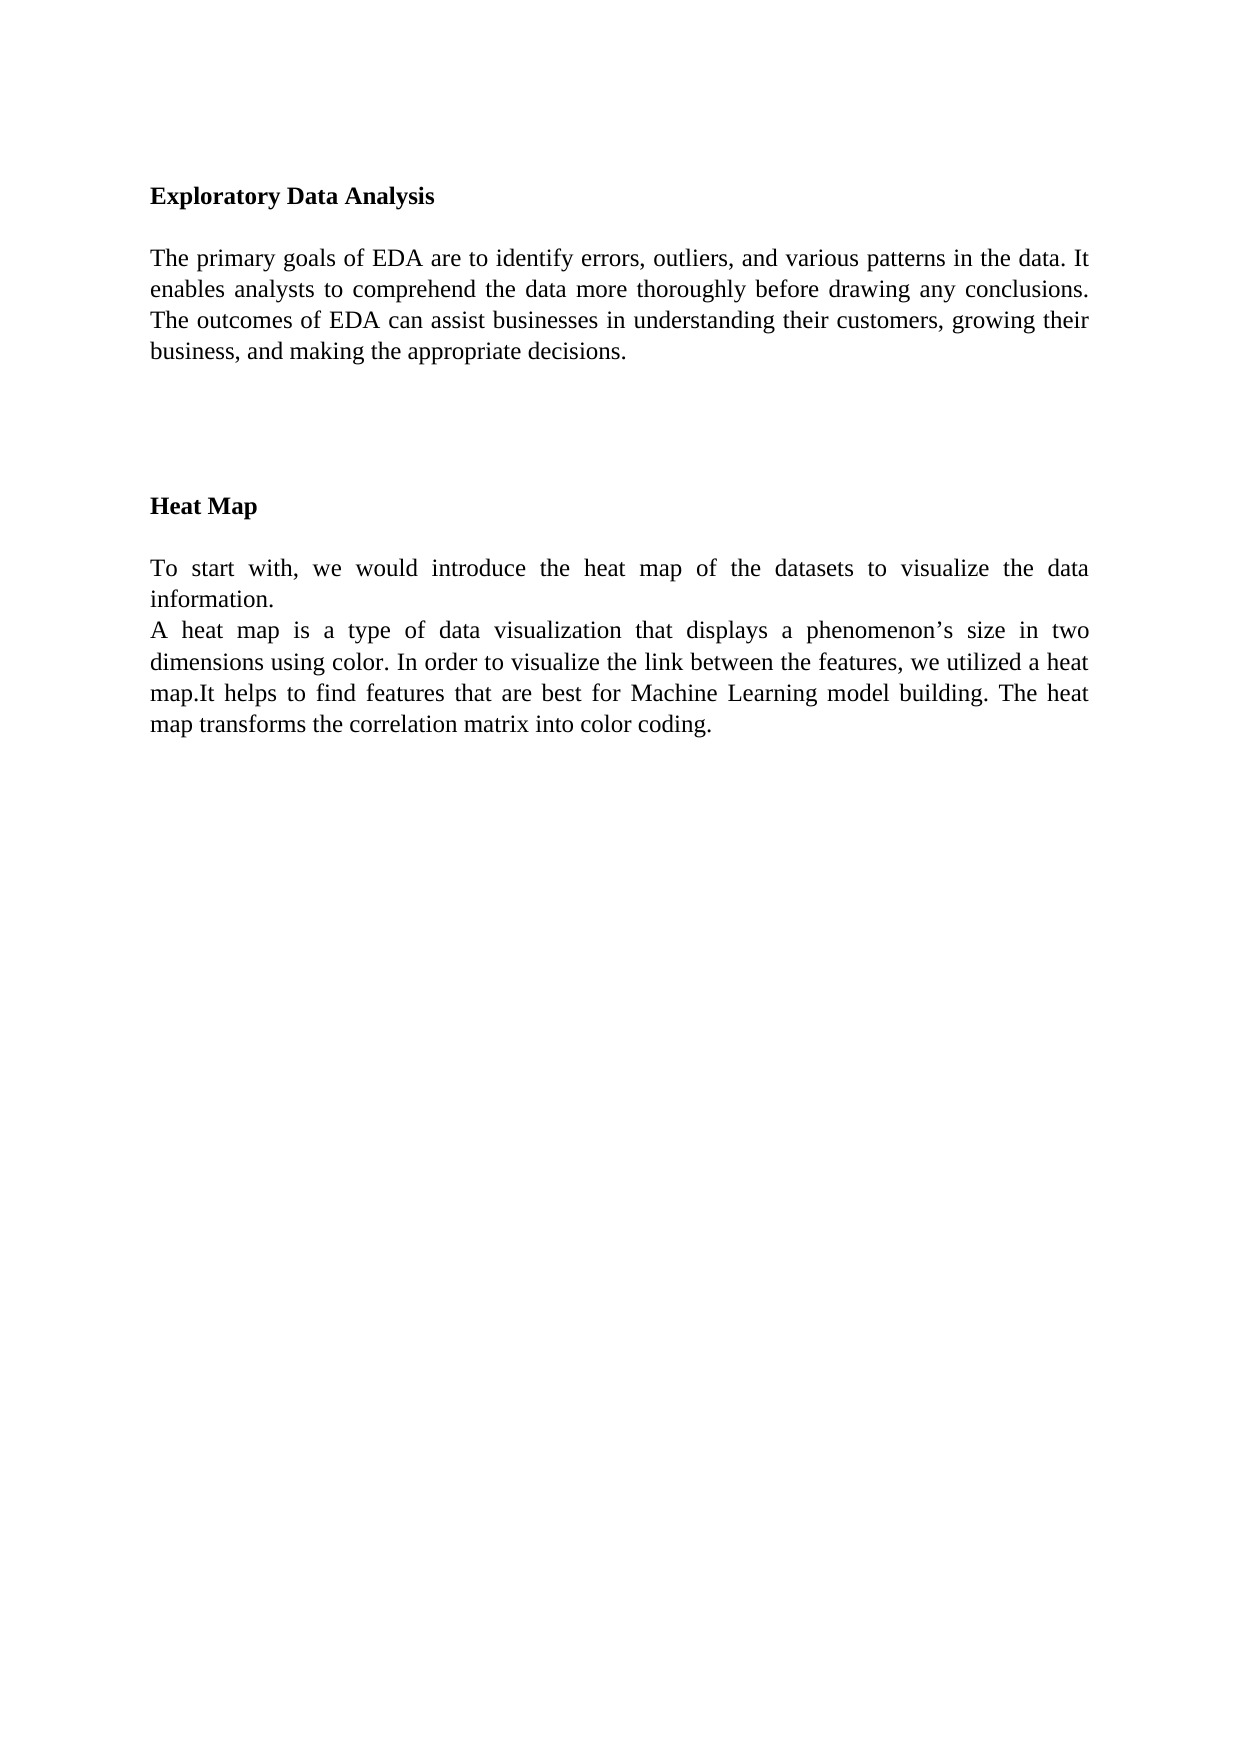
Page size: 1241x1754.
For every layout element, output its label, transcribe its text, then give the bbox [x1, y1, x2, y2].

text A heat map is a type of data visualization that displays a phenomenon’s size in two dimensions using color. In order to visualize the link between the features, we utilized a heat map.It helps to find features that are best for Machine Learning model building. The heat map transforms the correlation matrix into color coding. [150, 616, 1090, 737]
text The primary goals of EDA are to identify errors, outliers, and various patterns in the data. It enables analysts to comprehend the data more thoroughly before drawing any conclusions. The outcomes of EDA can assist businesses in understanding their customers, growing their business, and making the appropriate decisions. [150, 243, 1090, 365]
text Exploratory Data Analysis [150, 181, 1090, 210]
text To start with, we would introduce the heat map of the datasets to visualize the data information. [150, 553, 1090, 613]
text Heat Map [150, 491, 1090, 520]
